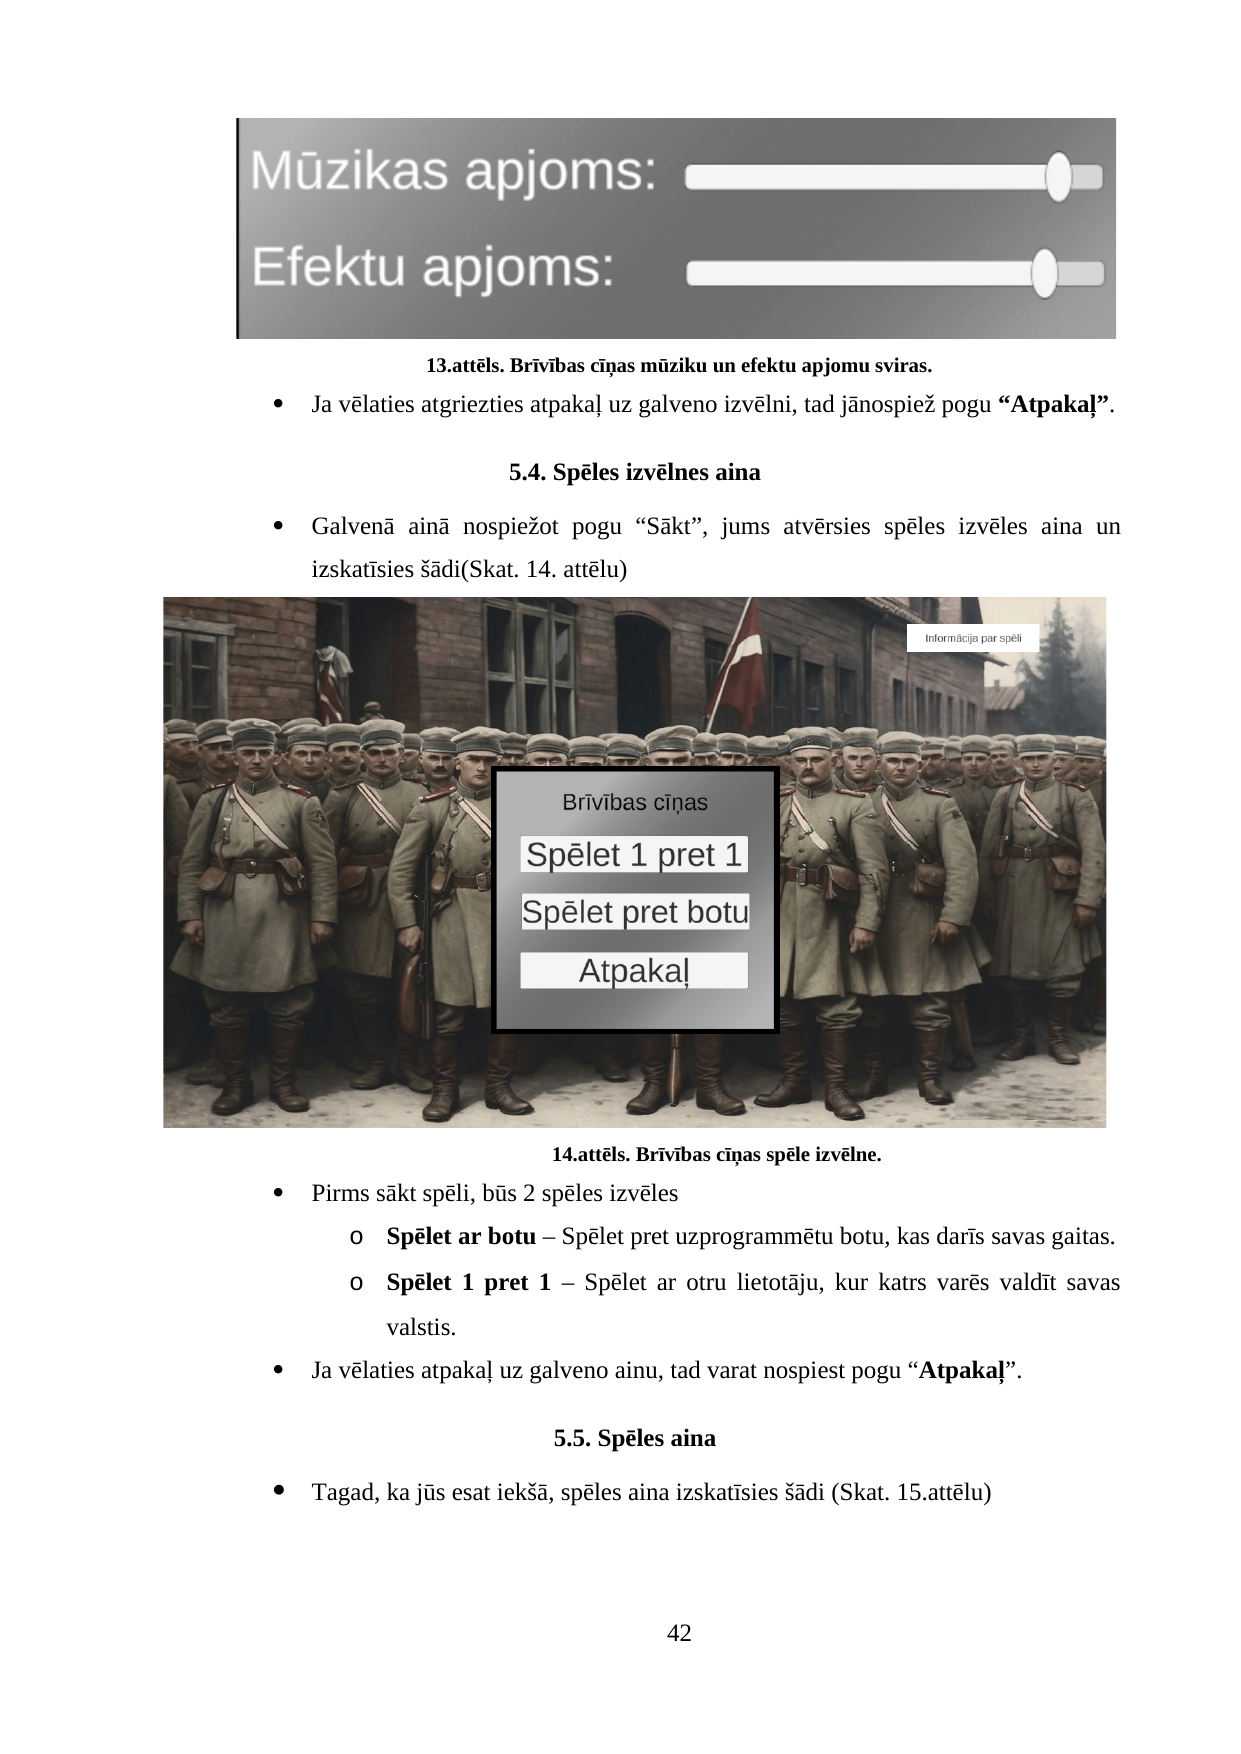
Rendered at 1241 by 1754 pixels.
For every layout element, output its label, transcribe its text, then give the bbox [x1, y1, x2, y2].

list Pirms sākt spēli, būs 2 spēles izvēles [274, 1178, 1122, 1206]
list Galvenā ainā nospiežot pogu “Sākt”, jums atvērsies spēles izvēles aina un izskatīsies šādi(Skat. 14. attēlu) [274, 511, 1122, 583]
picture [236, 118, 1117, 339]
list Spēlet 1 pret 1 – Spēlet ar otru lietotāju, kur katrs varēs valdīt savas valstis. [349, 1267, 1122, 1341]
list Ja vēlaties atpakaļ uz galveno ainu, tad varat nospiest pogu “Atpakaļ”. [274, 1355, 1122, 1384]
list Ja vēlaties atgriezties atpakaļ uz galveno izvēlni, tad jānospiež pogu “Atpakaļ”. [274, 389, 1122, 418]
text 13.attēls. Brīvības cīņas mūziku un efektu apjomu sviras. [148, 353, 1122, 377]
list 14.attēls. Brīvības cīņas spēle izvēlne. [311, 1142, 1122, 1166]
subtitle 5.4. Spēles izvēlnes aina [148, 457, 1122, 486]
subtitle 5.5. Spēles aina [148, 1423, 1122, 1452]
list Spēlet ar botu – Spēlet pret uzprogrammētu botu, kas darīs savas gaitas. [349, 1221, 1122, 1252]
list Tagad, ka jūs esat iekšā, spēles aina izskatīsies šādi (Skat. 15.attēlu) [274, 1477, 1122, 1507]
picture [163, 597, 1107, 1128]
